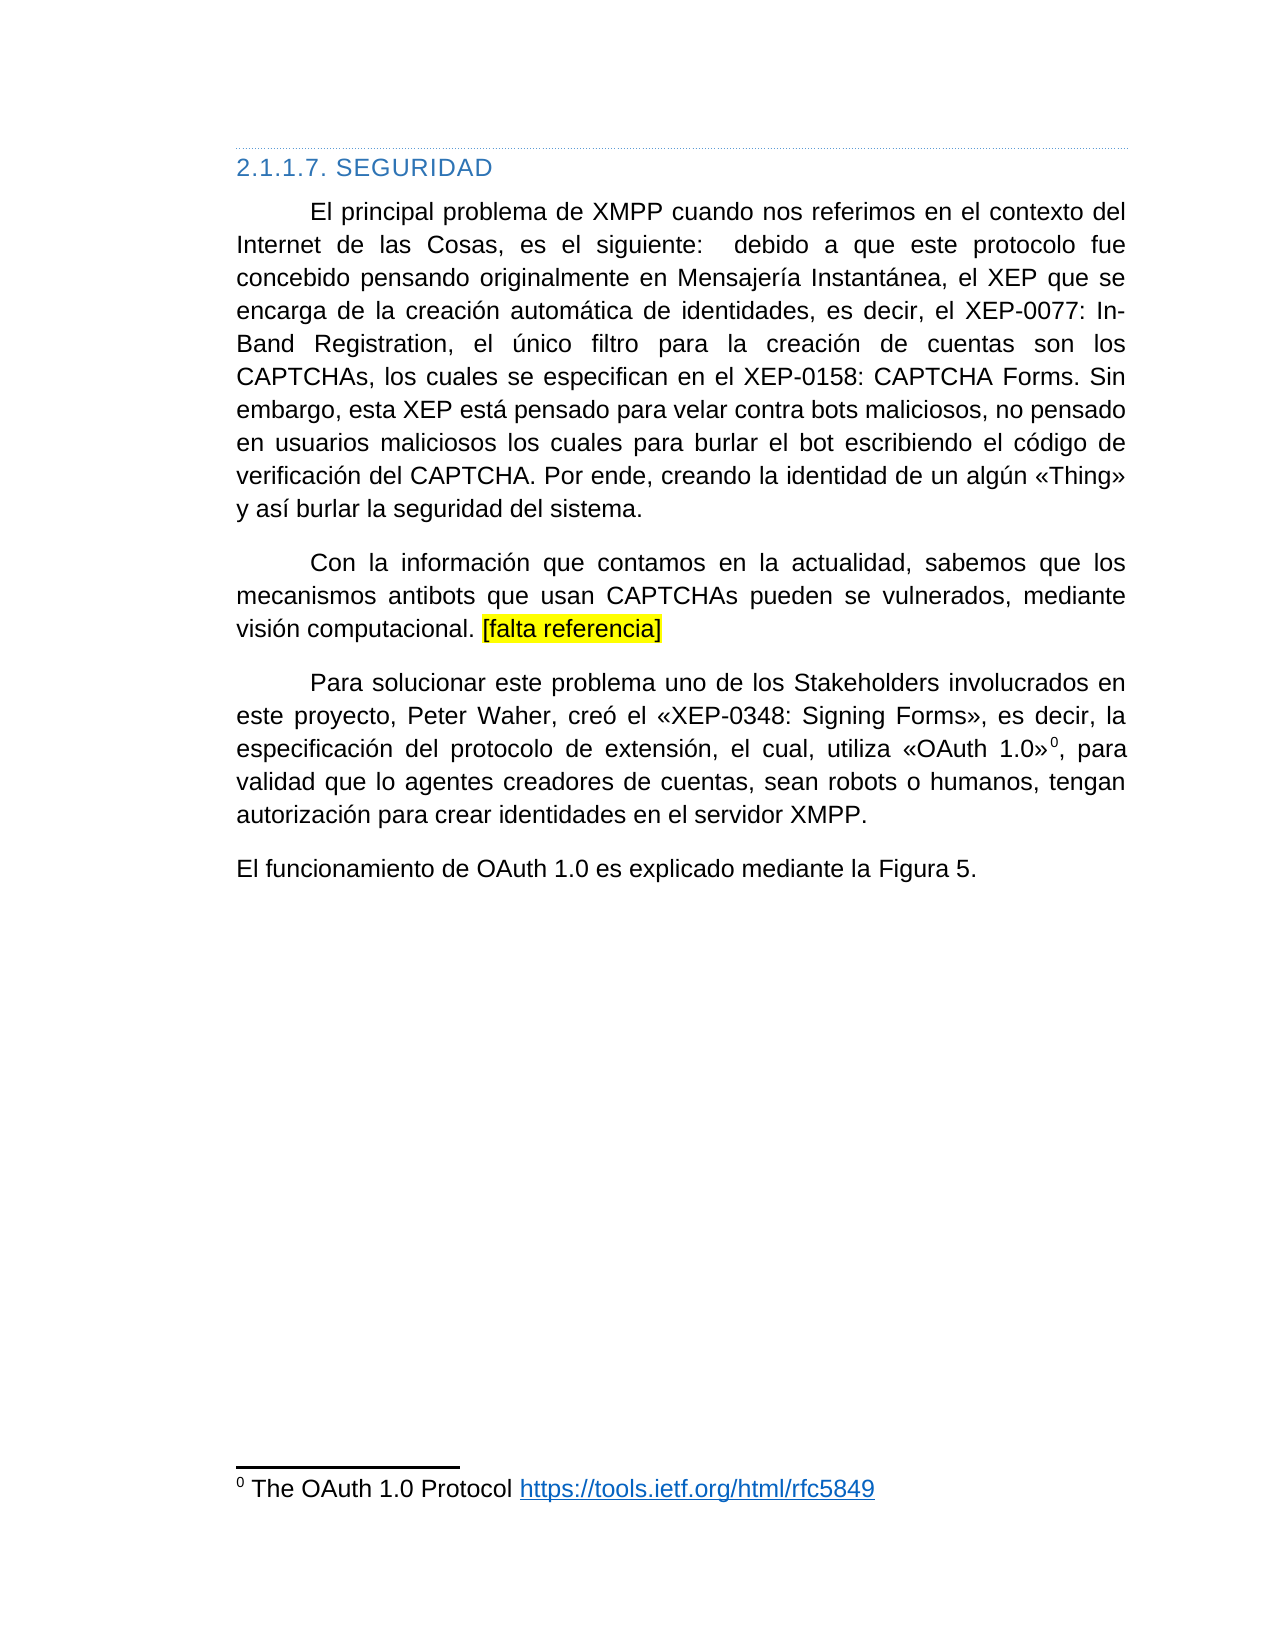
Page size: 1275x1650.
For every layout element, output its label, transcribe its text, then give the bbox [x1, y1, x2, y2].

text Con la información que contamos en la actualidad, sabemos que los mecanismos antibots que usan CAPTCHAs pueden se vulnerados, mediante visión computacional. [falta referencia] [236, 548, 1127, 643]
text Para solucionar este problema uno de los Stakeholders involucrados en este proyecto, Peter Waher, creó el «XEP-0348: Signing Forms», es decir, la especificación del protocolo de extensión, el cual, utiliza «OAuth 1.0», para validad que lo agentes creadores de cuentas, sean robots o humanos, tengan autorización para crear identidades en el servidor XMPP. [236, 668, 1127, 829]
text El funcionamiento de OAuth 1.0 es explicado mediante la Figura 5. [236, 854, 1127, 882]
text El principal problema de XMPP cuando nos referimos en el contexto del Internet de las Cosas, es el siguiente: debido a que este protocolo fue concebido pensando originalmente en Mensajería Instantánea, el XEP que se encarga de la creación automática de identidades, es decir, el XEP-0077: In-Band Registration, el único filtro para la creación de cuentas son los CAPTCHAs, los cuales se especifican en el XEP-0158: CAPTCHA Forms. Sin embargo, esta XEP está pensado para velar contra bots maliciosos, no pensado en usuarios maliciosos los cuales para burlar el bot escribiendo el código de verificación del CAPTCHA. Por ende, creando la identidad de un algún «Thing» y así burlar la seguridad del sistema. [236, 197, 1127, 523]
subtitle 2.1.1.7. Seguridad [236, 148, 1127, 182]
